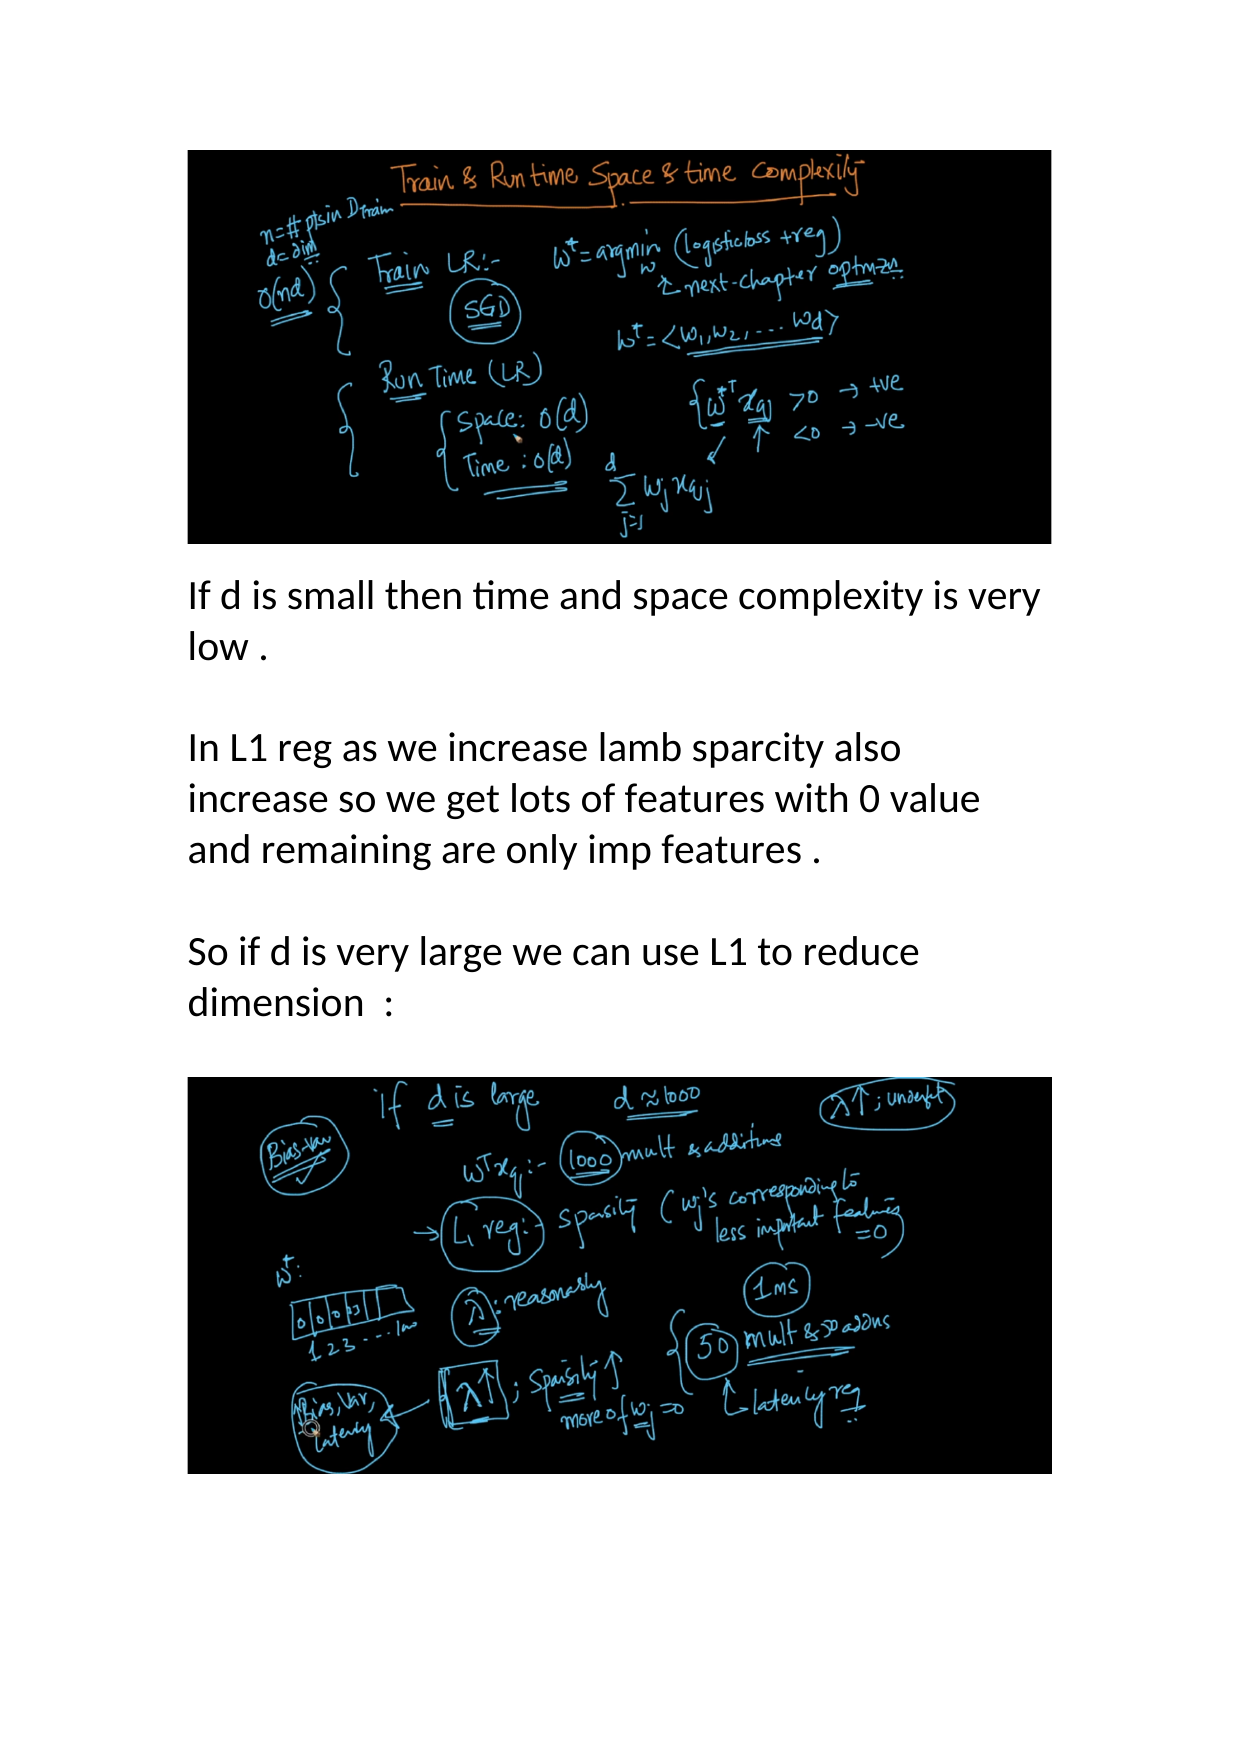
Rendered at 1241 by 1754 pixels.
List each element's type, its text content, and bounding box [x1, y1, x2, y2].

list If d is small then time and space complexity is very low . [187, 569, 1053, 671]
list In L1 reg as we increase lamb sparcity also increase so we get lots of features with 0 value and remaining are only imp features . [187, 721, 1053, 874]
picture [187, 150, 1052, 544]
list So if d is very large we can use L1 to reduce dimension : [187, 925, 1053, 1026]
picture [187, 1077, 1052, 1474]
